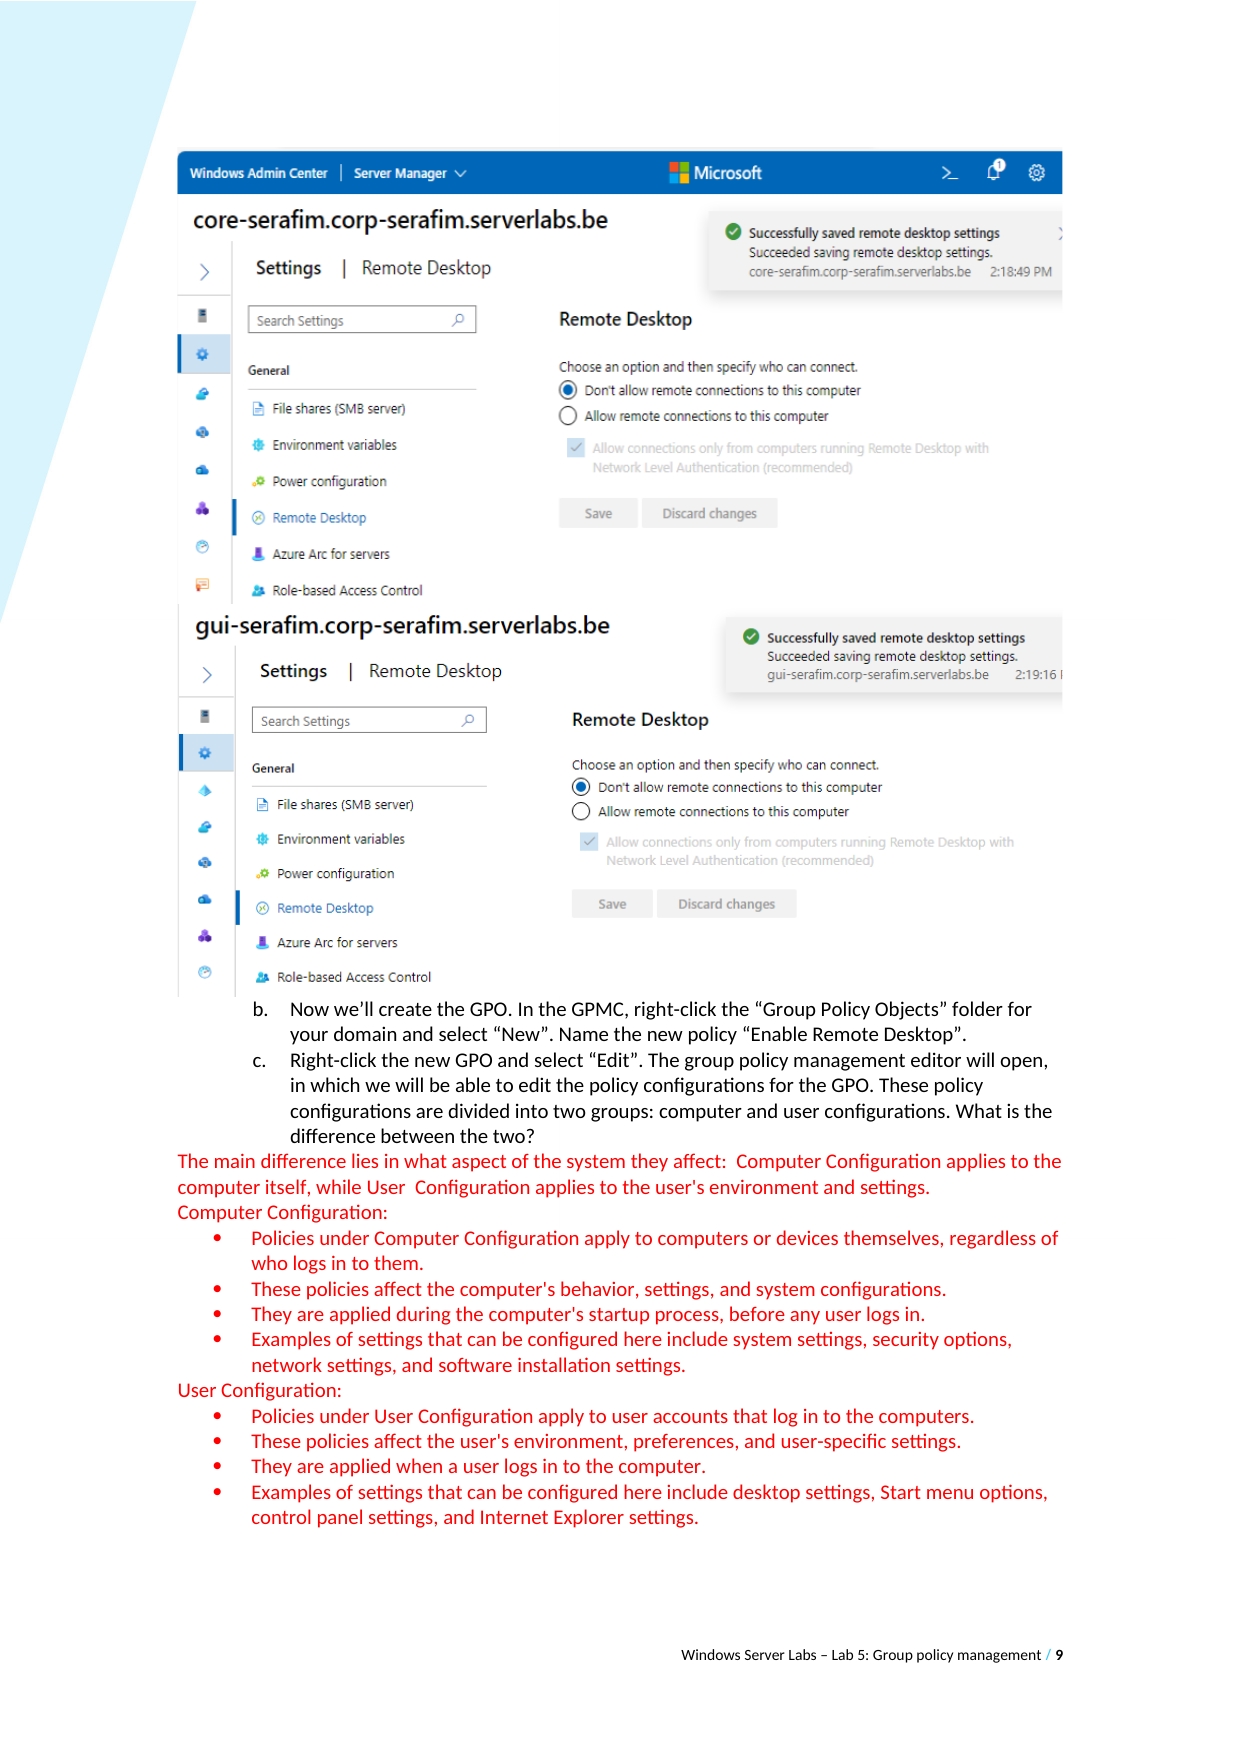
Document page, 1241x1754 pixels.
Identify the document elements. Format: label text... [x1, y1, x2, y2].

list Now we’ll create the GPO. In the GPMC, right-click the “Group Policy Objects” folder for your domain and select “New”. Name the new policy “Enable Remote Desktop”. [252, 997, 1063, 1047]
list Policies under User Configuration apply to user accounts that log in to the computers. [213, 1403, 1063, 1428]
list These policies affect the user's environment, preferences, and user-specific settings. [213, 1428, 1063, 1454]
list They are applied when a user logs in to the computer. [213, 1454, 1063, 1479]
list Right-click the new GPO and select “Edit”. The group policy management editor will open, in which we will be able to edit the policy configurations for the GPO. These policy configurations are divided into two groups: computer and user configurations. What is the difference between the two? [252, 1047, 1063, 1149]
picture [0, 1, 1179, 1239]
list Examples of settings that can be configured here include desktop settings, Start menu options, control panel settings, and Internet Explorer settings. [213, 1479, 1063, 1530]
list Examples of settings that can be configured here include system settings, security options, network settings, and software installation settings. [213, 1327, 1063, 1377]
list They are applied during the computer's startup process, before any user logs in. [213, 1301, 1063, 1327]
list Policies under Computer Configuration apply to computers or devices themselves, regardless of who logs in to them. [213, 1225, 1063, 1276]
list These policies affect the computer's behavior, settings, and system configurations. [213, 1276, 1063, 1301]
text User Configuration: [177, 1377, 1063, 1403]
text The main difference lies in what aspect of the system they affect: Computer Configuration applies to the computer itself, while User Configuration applies to the user's environment and settings. [177, 1149, 1063, 1199]
text Computer Configuration: [177, 1199, 1063, 1225]
